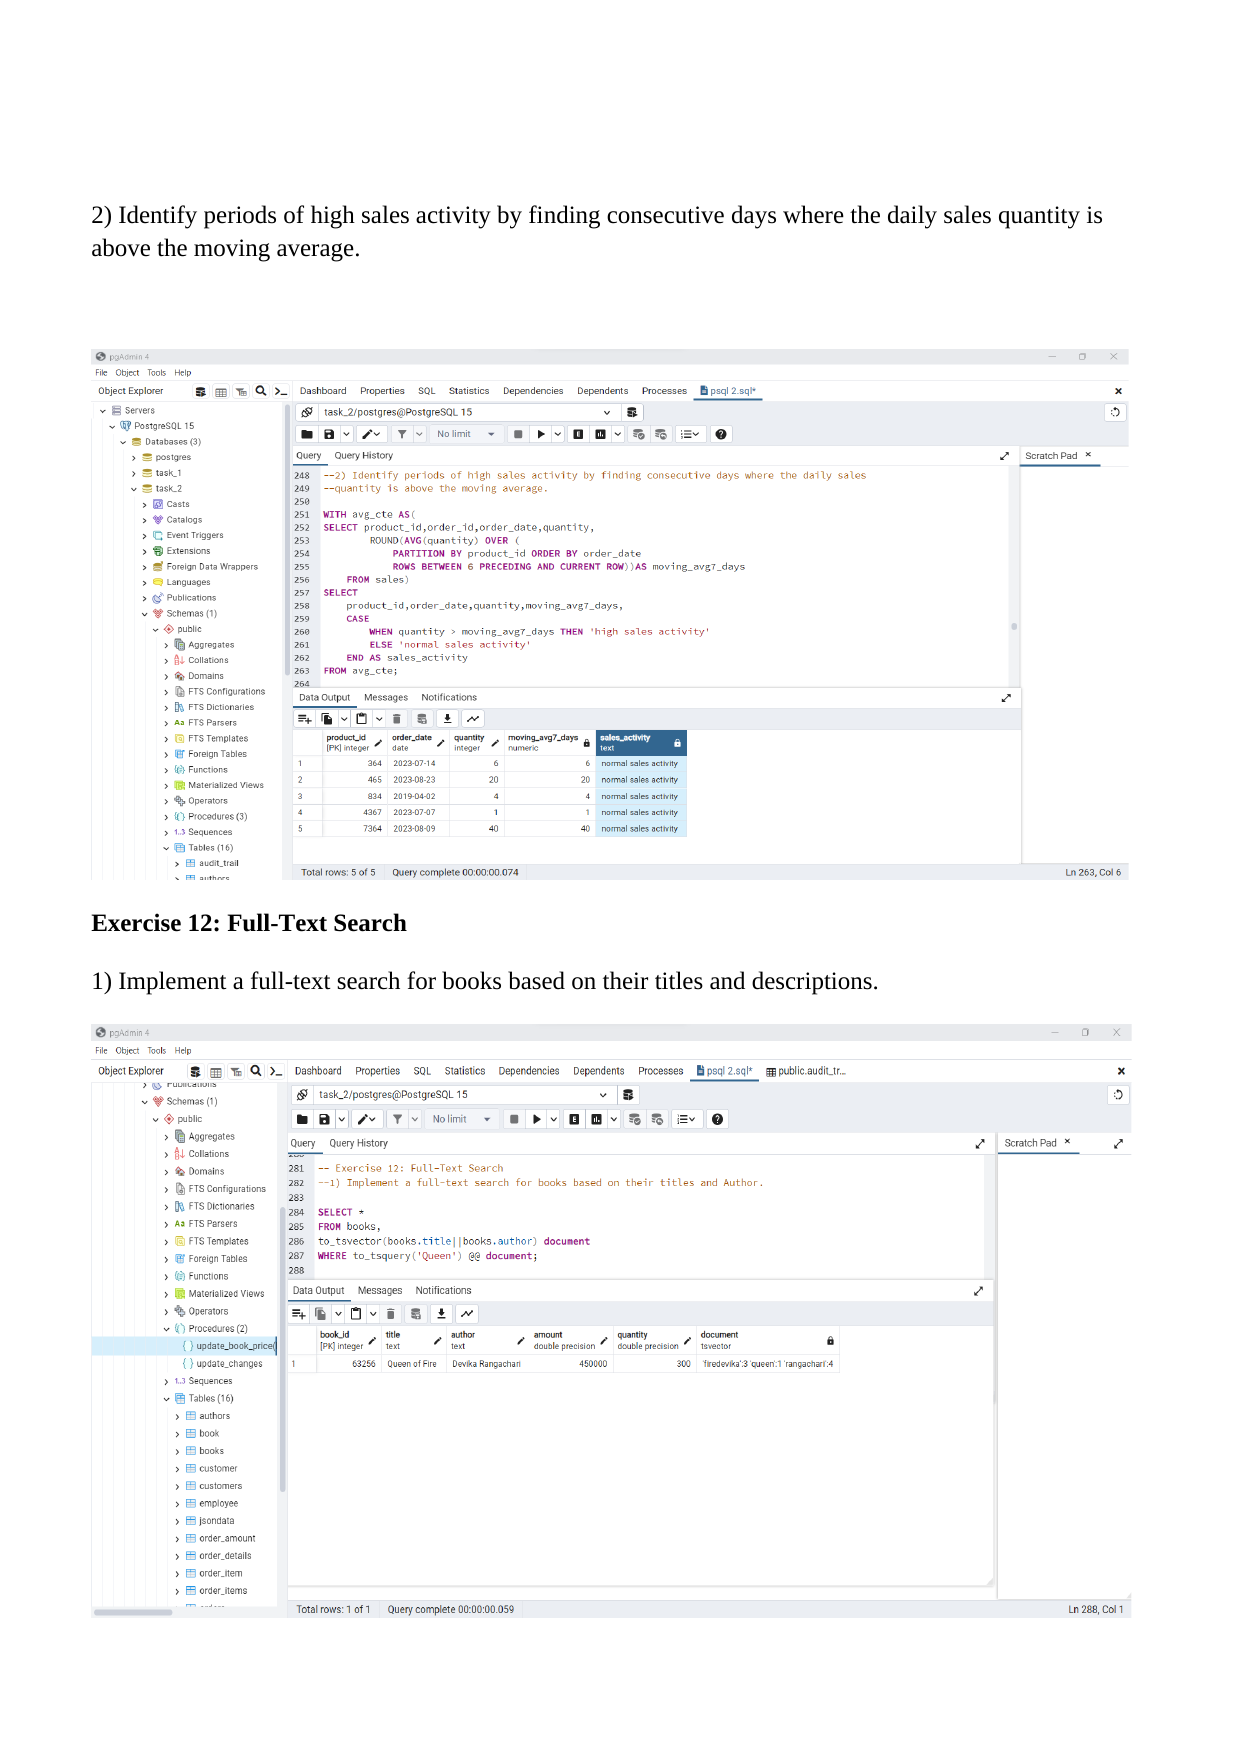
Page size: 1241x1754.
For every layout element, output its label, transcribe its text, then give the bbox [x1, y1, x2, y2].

text 1) Implement a full-text search for books based on their titles and descriptions. [91, 966, 1090, 995]
text Exercise 12: Full-Text Search [91, 908, 1150, 937]
picture [91, 349, 1129, 880]
text 2) Identify periods of high sales activity by finding consecutive days where the daily sales quantity is above the moving average. [91, 200, 1150, 262]
picture [91, 1024, 1132, 1618]
